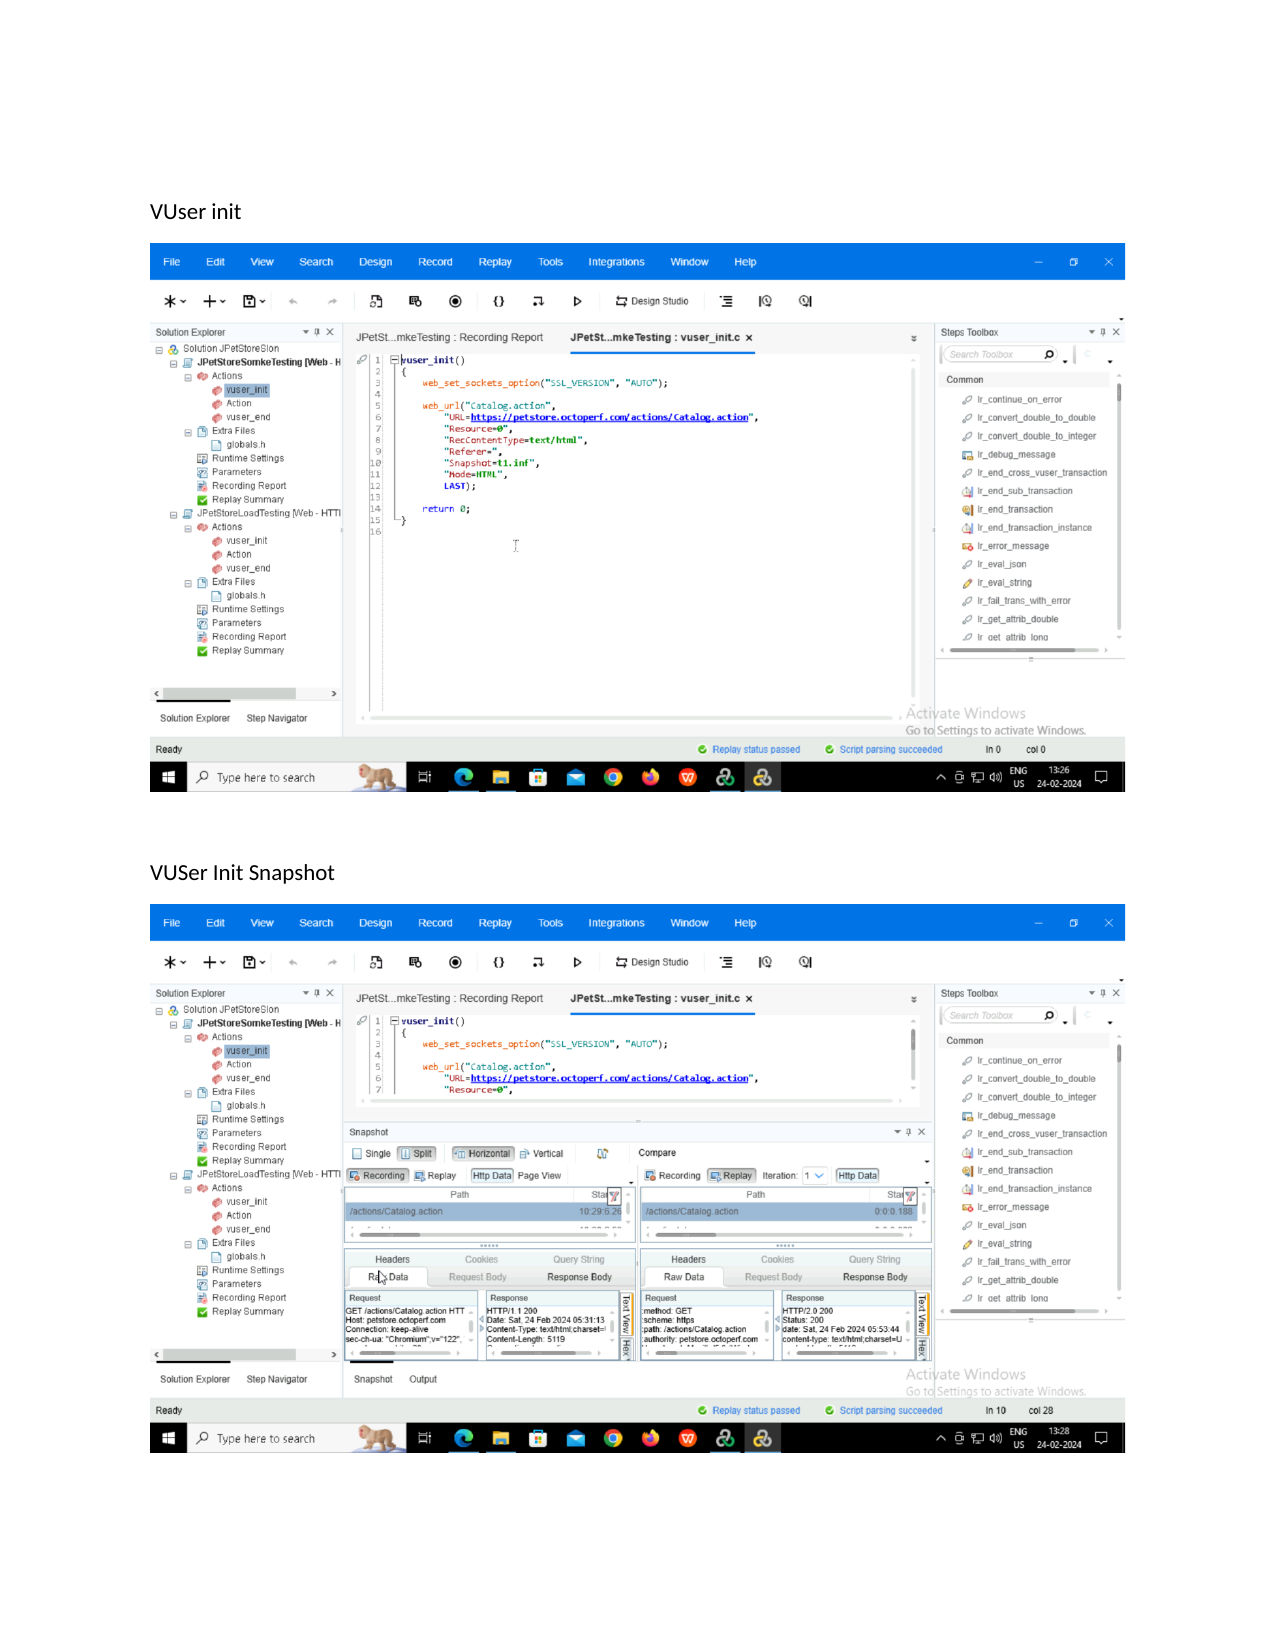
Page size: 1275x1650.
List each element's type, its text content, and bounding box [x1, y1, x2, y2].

picture [150, 904, 1125, 1453]
text VUSer Init Snapshot [150, 858, 1125, 886]
text VUser init [150, 197, 1125, 225]
picture [150, 243, 1125, 792]
